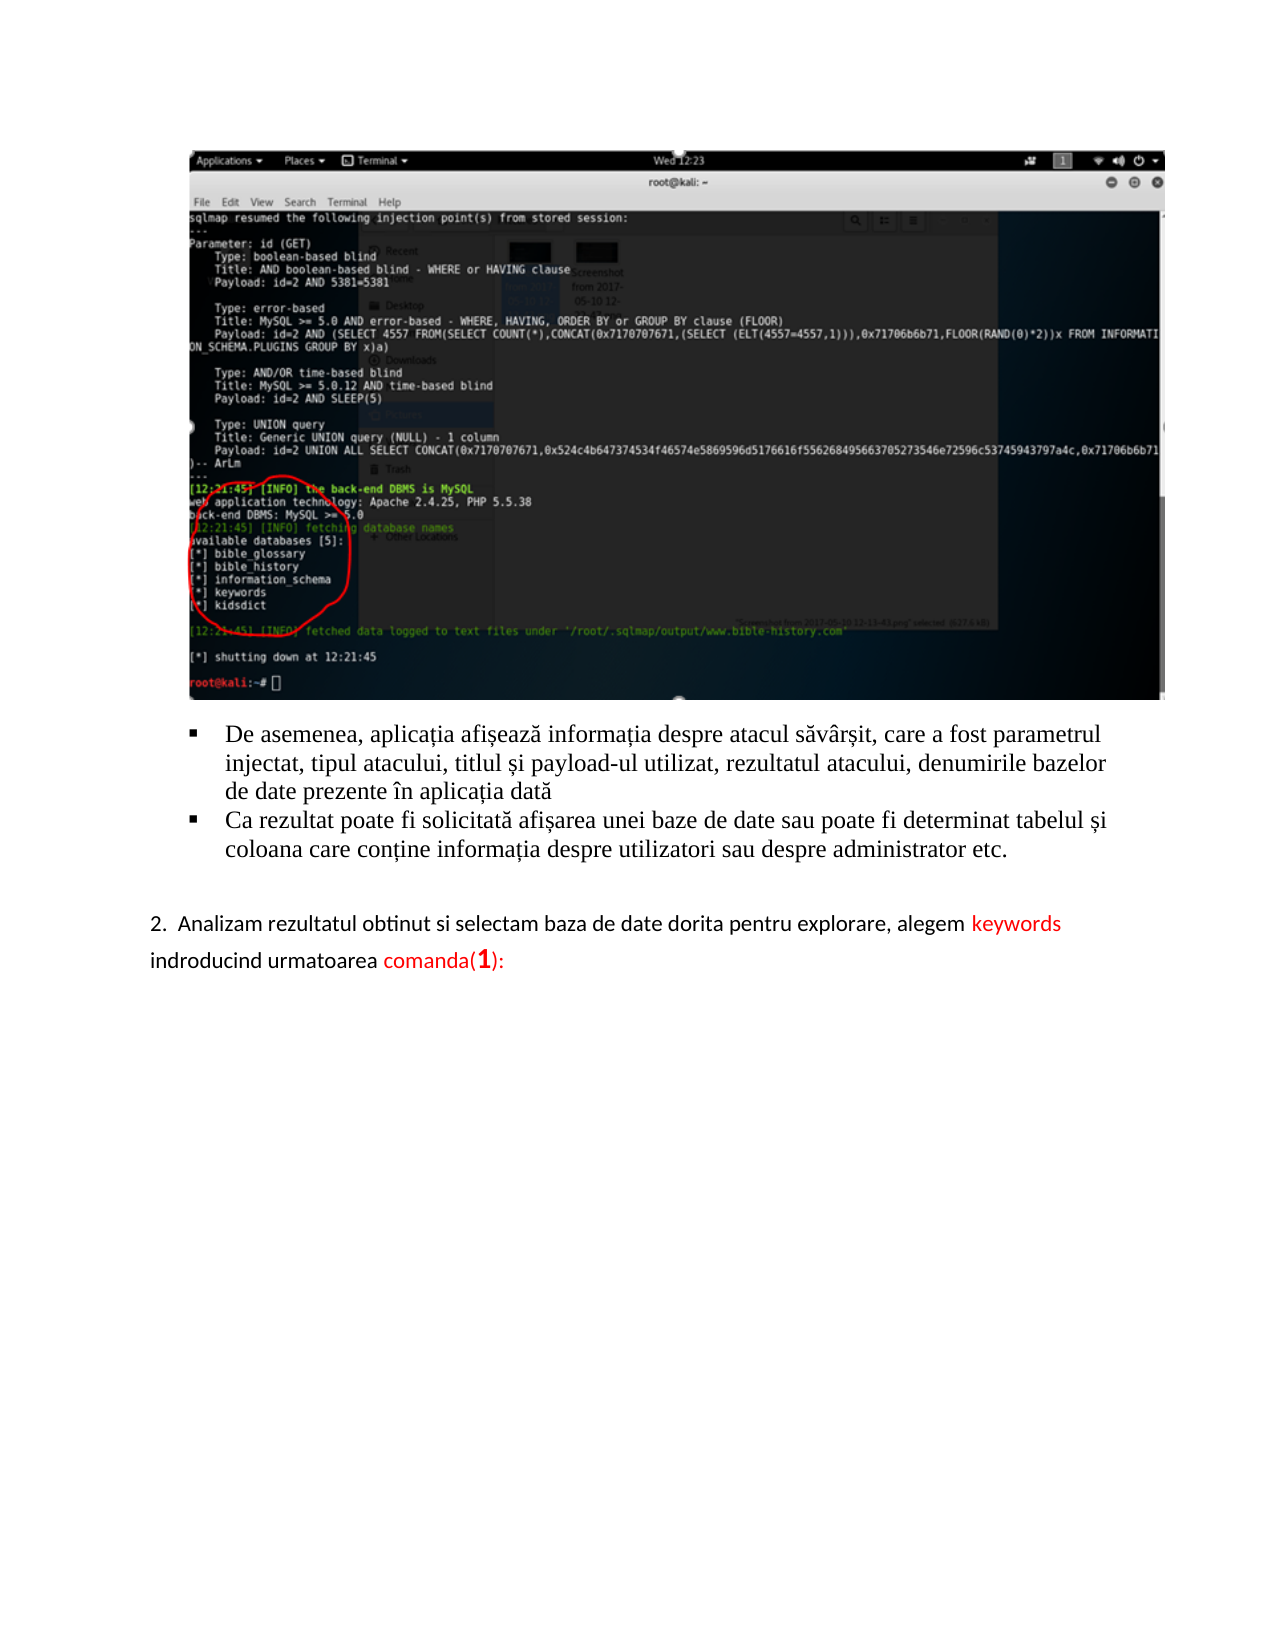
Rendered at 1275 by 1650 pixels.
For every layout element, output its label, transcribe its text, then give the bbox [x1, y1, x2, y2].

list De asemenea, aplicația afișează informația despre atacul săvârșit, care a fost parametrul injectat, tipul atacului, titlul și payload-ul utilizat, rezultatul atacului, denumirile bazelor de date prezente în aplicația dată [187, 719, 1125, 805]
list Ca rezultat poate fi solicitată afișarea unei baze de date sau poate fi determinat tabelul și coloana care conține informația despre utilizatori sau despre administrator etc. [187, 805, 1125, 863]
picture [187, 150, 1165, 700]
text 2. Analizam rezultatul obtinut si selectam baza de date dorita pentru explorare, alegem keywords indroducind urmatoarea comanda(1): [150, 909, 1125, 976]
